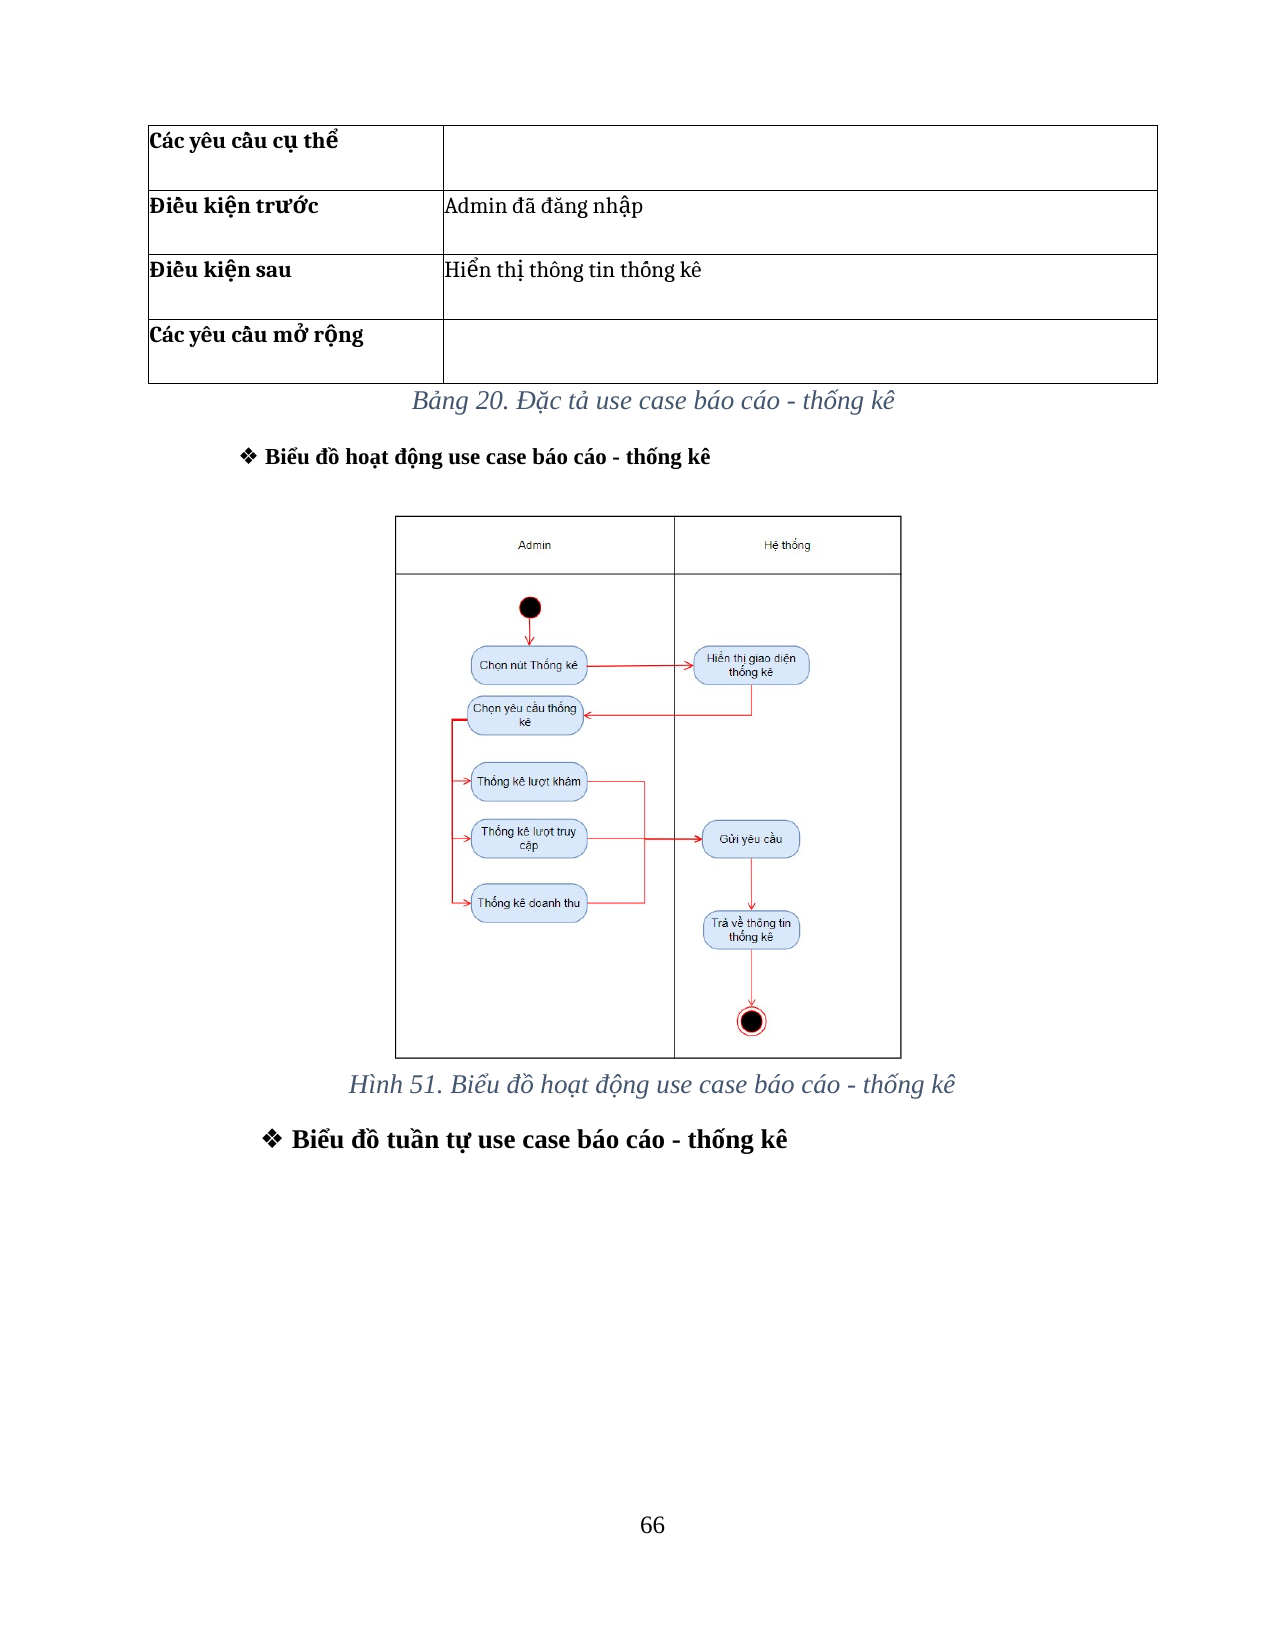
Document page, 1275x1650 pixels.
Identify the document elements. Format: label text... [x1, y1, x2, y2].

table_cell Các yêu cầu mở rộng [149, 320, 443, 383]
text Bảng 20. Đặc tả use case báo cáo - thống kê [412, 384, 1193, 415]
table_cell Điều kiện trước [149, 191, 443, 254]
table_cell Hiển thị thông tin thống kê [444, 255, 1157, 318]
table_cell Các yêu cầu cụ thể [149, 126, 443, 189]
table_cell Điều kiện sau [149, 255, 443, 318]
table_cell Admin đã đăng nhập [444, 191, 1157, 254]
text Hình 51. Biểu đồ hoạt động use case báo cáo - thống kê [149, 1068, 956, 1099]
table_cell [444, 126, 1157, 189]
table_cell [444, 320, 1157, 383]
subtitle ❖ Biểu đồ hoạt động use case báo cáo - thống kê [238, 440, 848, 471]
text ❖ Biểu đồ tuần tự use case báo cáo - thống kê [260, 1120, 1193, 1157]
picture [390, 511, 916, 1066]
